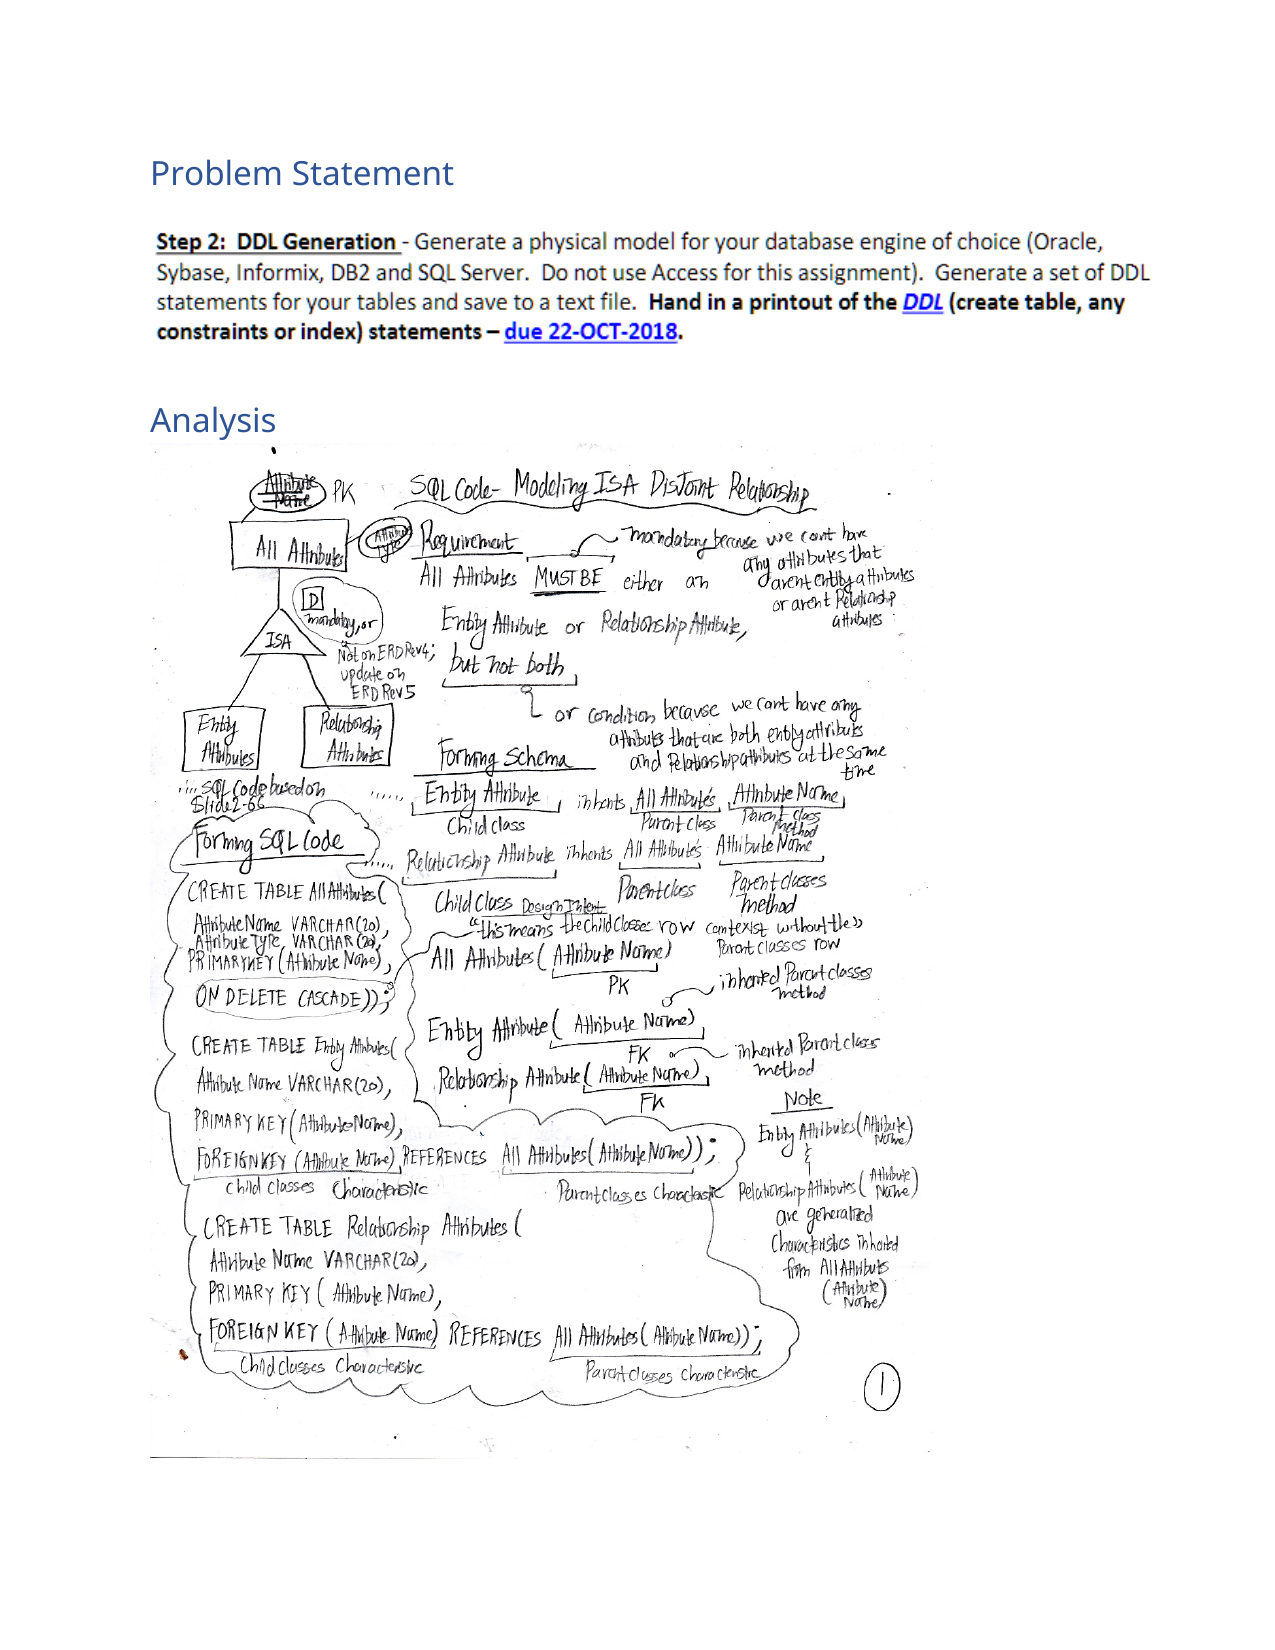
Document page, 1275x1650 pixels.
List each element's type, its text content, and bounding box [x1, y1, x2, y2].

subtitle Problem Statement [150, 150, 1125, 195]
picture [150, 443, 935, 1459]
picture [150, 198, 1156, 360]
